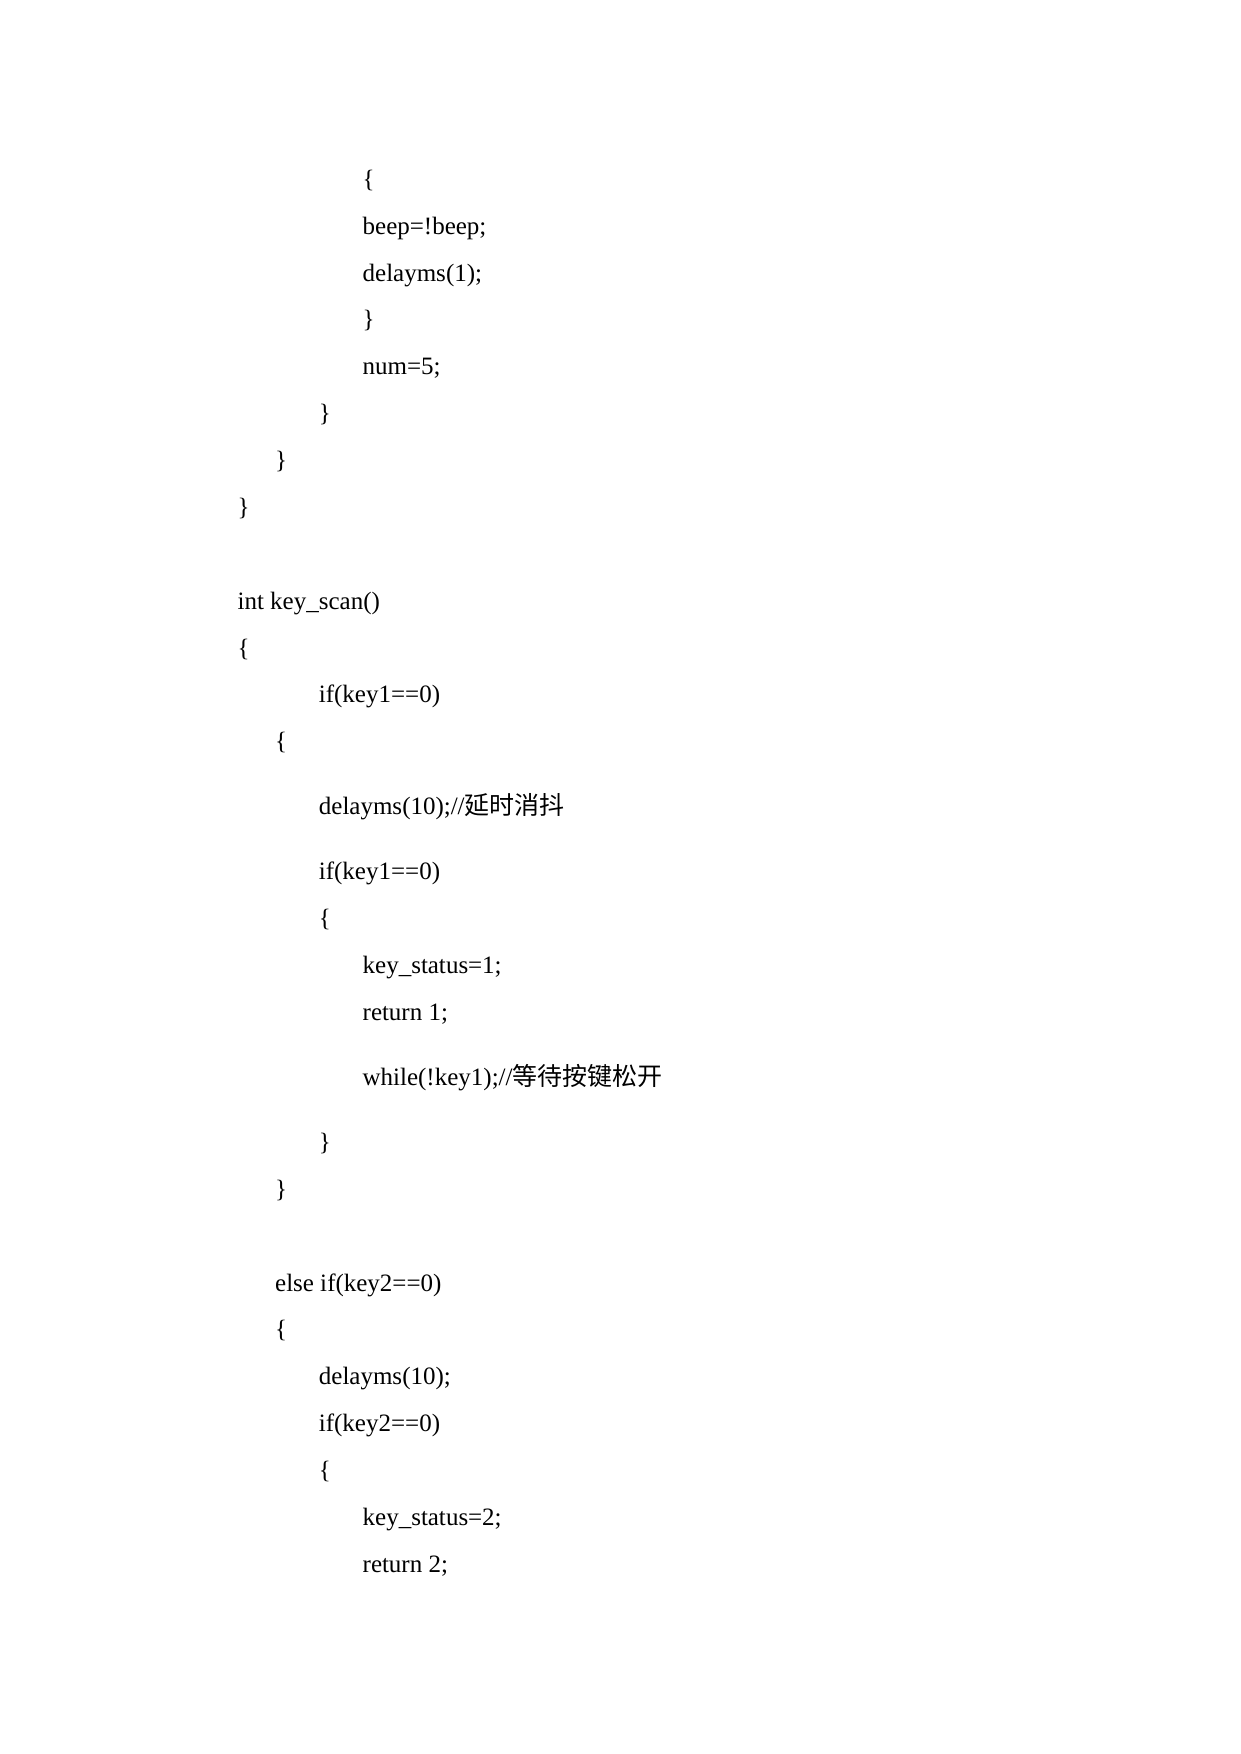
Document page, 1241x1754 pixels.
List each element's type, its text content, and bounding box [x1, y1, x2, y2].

text key_status=1; [187, 948, 1053, 981]
text return 1; [187, 995, 1053, 1028]
text if(key1==0) [187, 854, 1053, 887]
text { [187, 631, 1053, 663]
text int key_scan() [187, 584, 1053, 616]
text key_status=2; [187, 1500, 1053, 1533]
text delayms(10);//延时消抖 [187, 771, 1053, 836]
text } [187, 1125, 1053, 1158]
text { [187, 162, 1053, 194]
text } [187, 490, 1053, 523]
text delayms(1); [187, 256, 1053, 288]
text while(!key1);//等待按键松开 [187, 1042, 1053, 1107]
text { [187, 1453, 1053, 1486]
text } [187, 1172, 1053, 1204]
text delayms(10); [187, 1359, 1053, 1392]
text } [187, 303, 1053, 335]
text beep=!beep; [187, 209, 1053, 241]
text } [187, 396, 1053, 429]
text } [187, 443, 1053, 476]
text { [187, 724, 1053, 757]
text if(key1==0) [187, 678, 1053, 710]
text else if(key2==0) [187, 1266, 1053, 1298]
text { [187, 1313, 1053, 1345]
text num=5; [187, 349, 1053, 382]
text { [187, 901, 1053, 934]
text if(key2==0) [187, 1406, 1053, 1439]
text return 2; [187, 1547, 1053, 1579]
